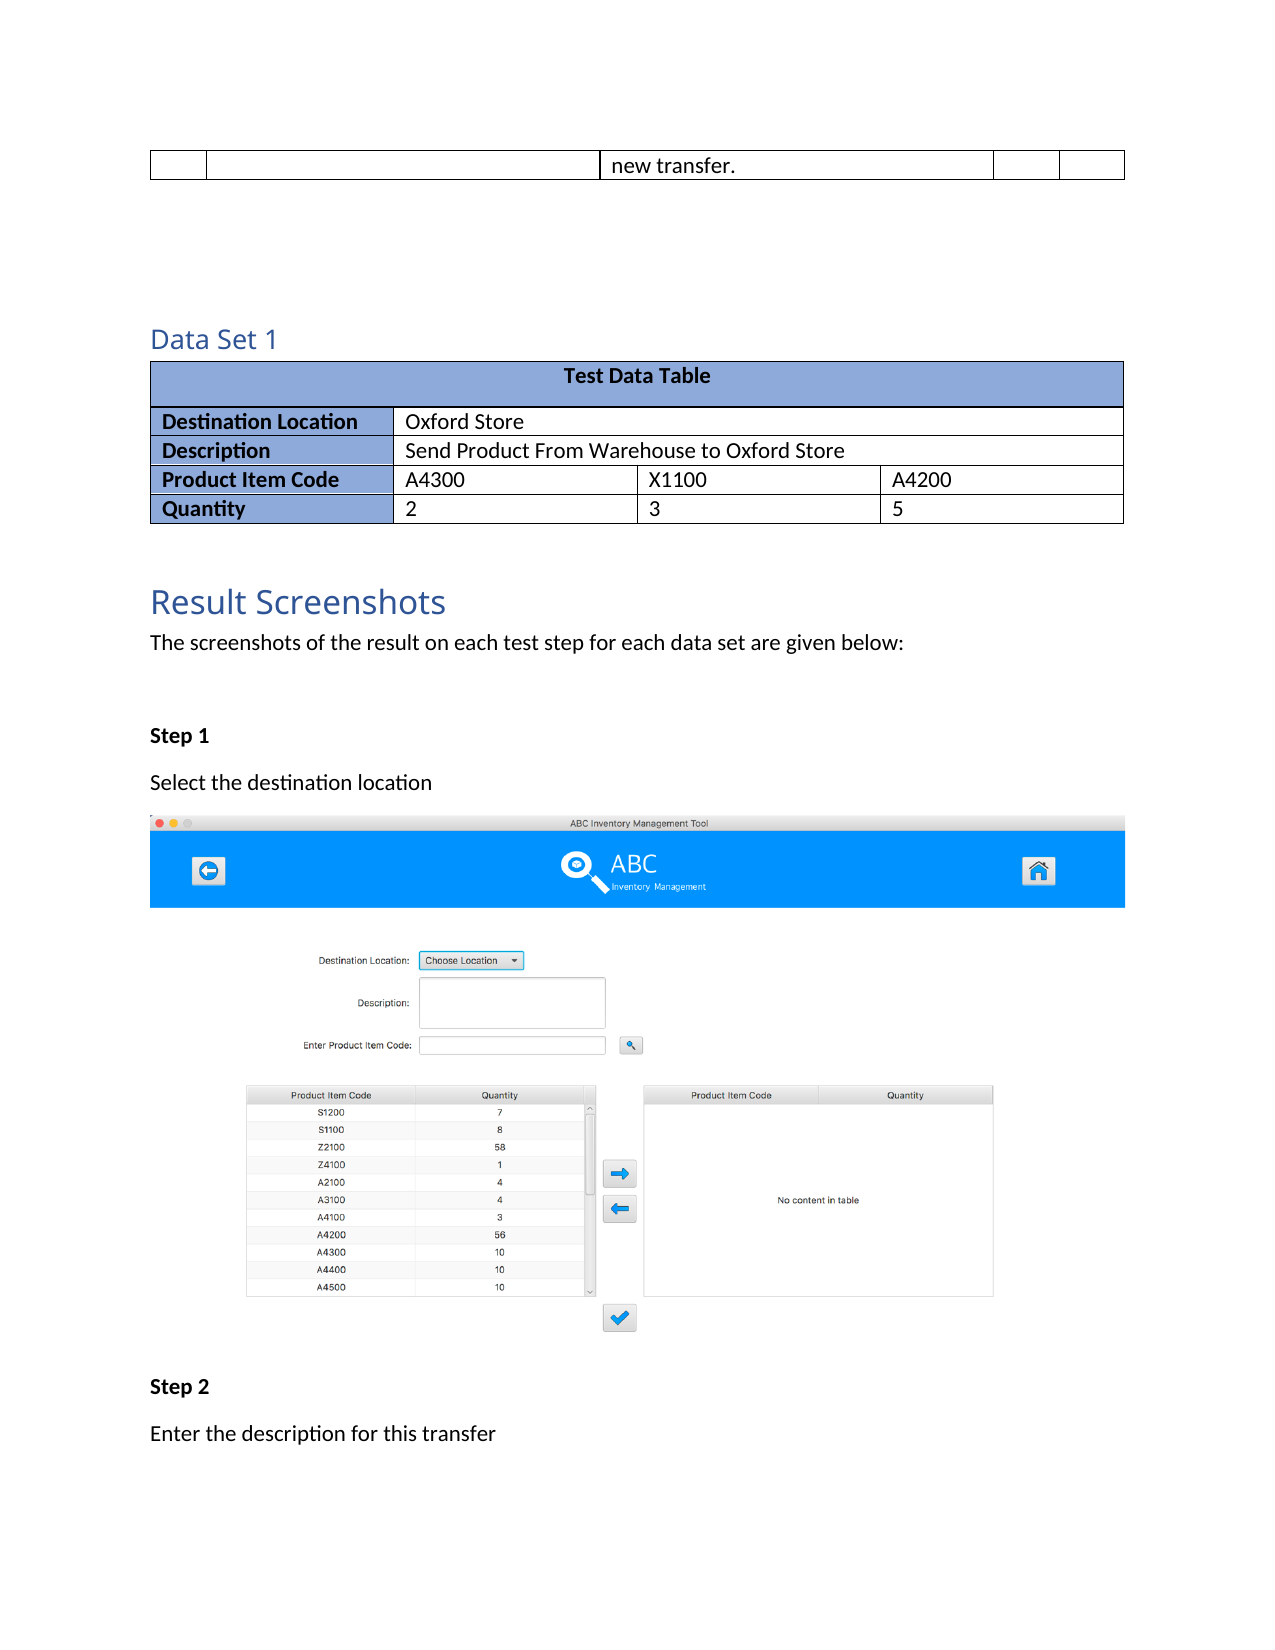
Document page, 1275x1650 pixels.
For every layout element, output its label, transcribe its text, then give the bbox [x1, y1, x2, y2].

table_cell Product Item Code [151, 466, 393, 493]
table_cell Send Product From Warehouse to Oxford Store [394, 436, 1123, 464]
table_cell A4200 [881, 466, 1123, 493]
table_cell Oxford Store [394, 408, 1123, 435]
text Select the destination location [150, 768, 1125, 796]
table_cell Quantity [151, 495, 393, 523]
table_cell 3 [638, 495, 880, 523]
table_cell X1100 [638, 466, 880, 493]
table_cell 9. [151, 151, 206, 179]
picture [150, 815, 1125, 1354]
text Step 2 [150, 1372, 1125, 1400]
table_cell Description [151, 436, 393, 464]
subtitle Result Screenshots [150, 579, 1125, 624]
subtitle Data Set 1 [150, 321, 1125, 358]
table_cell A4300 [394, 466, 637, 493]
table_cell 2 [394, 495, 637, 523]
text Step 1 [150, 722, 1125, 749]
text Enter the description for this transfer [150, 1419, 1125, 1447]
table_header Test Data Table [151, 362, 1123, 406]
table_cell P [994, 151, 1059, 179]
table_cell 5 [881, 495, 1123, 523]
text The screenshots of the result on each test step for each data set are given below: [150, 628, 1125, 656]
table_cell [207, 151, 599, 179]
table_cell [601, 151, 993, 179]
table_cell Destination Location [151, 408, 393, 435]
table_cell [1060, 151, 1124, 179]
